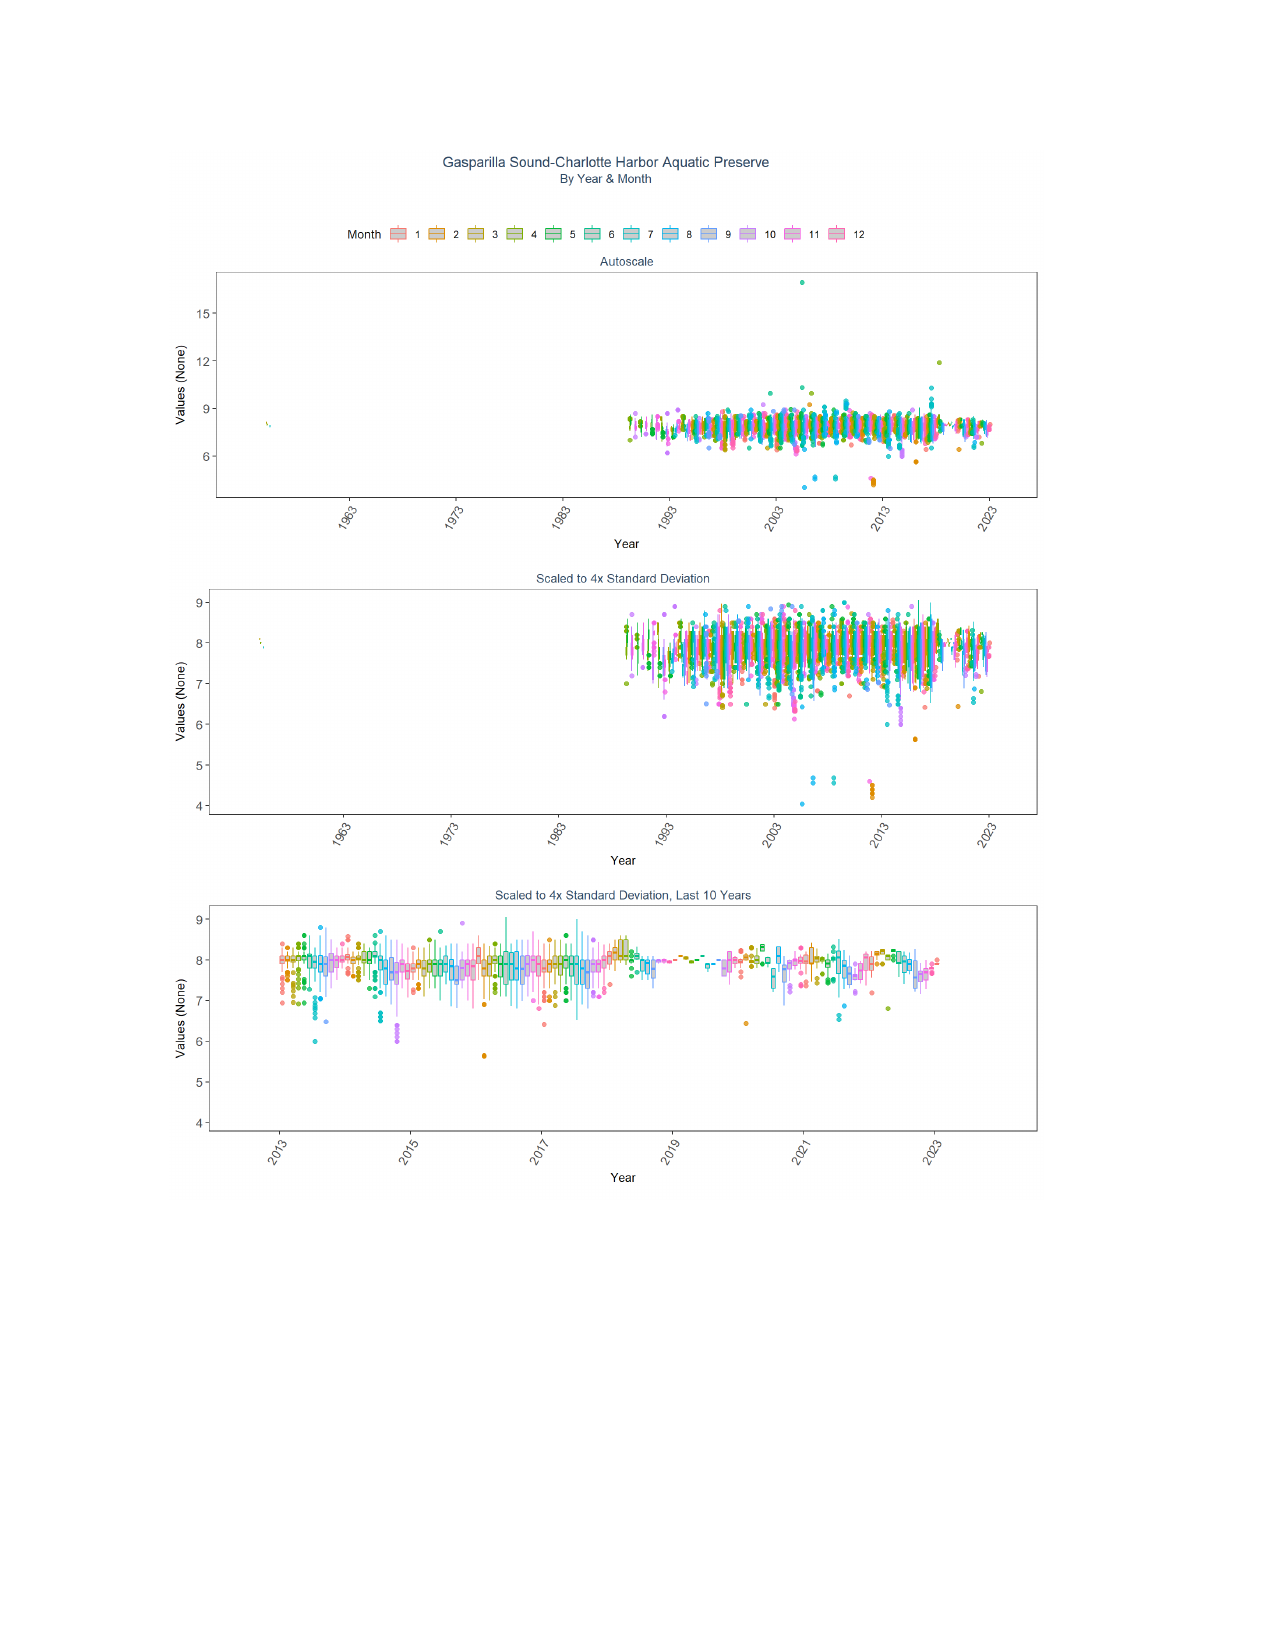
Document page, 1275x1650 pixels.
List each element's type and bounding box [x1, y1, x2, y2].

picture [168, 150, 1044, 1200]
